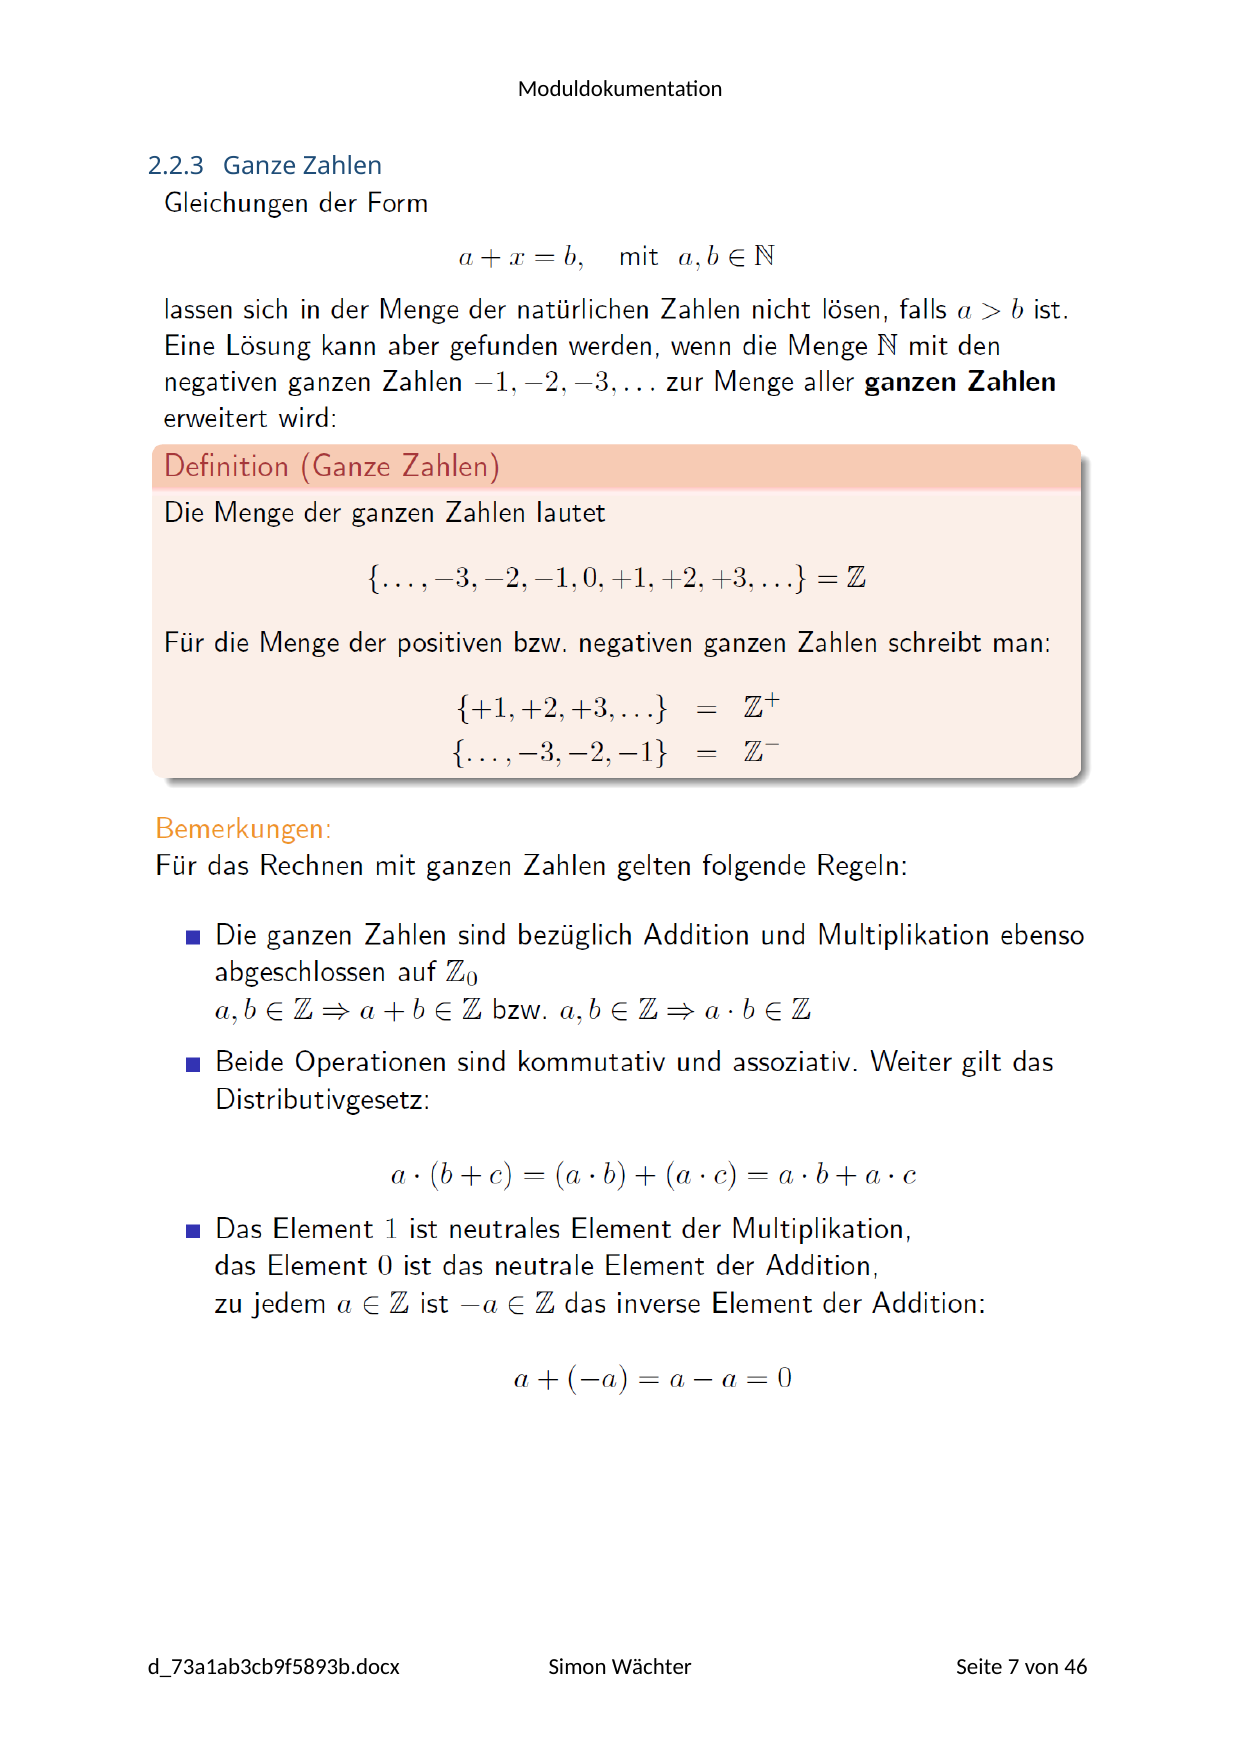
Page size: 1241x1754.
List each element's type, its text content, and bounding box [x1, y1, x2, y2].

picture [147, 809, 1093, 1400]
picture [147, 184, 1093, 791]
subtitle Ganze Zahlen [148, 148, 1093, 182]
